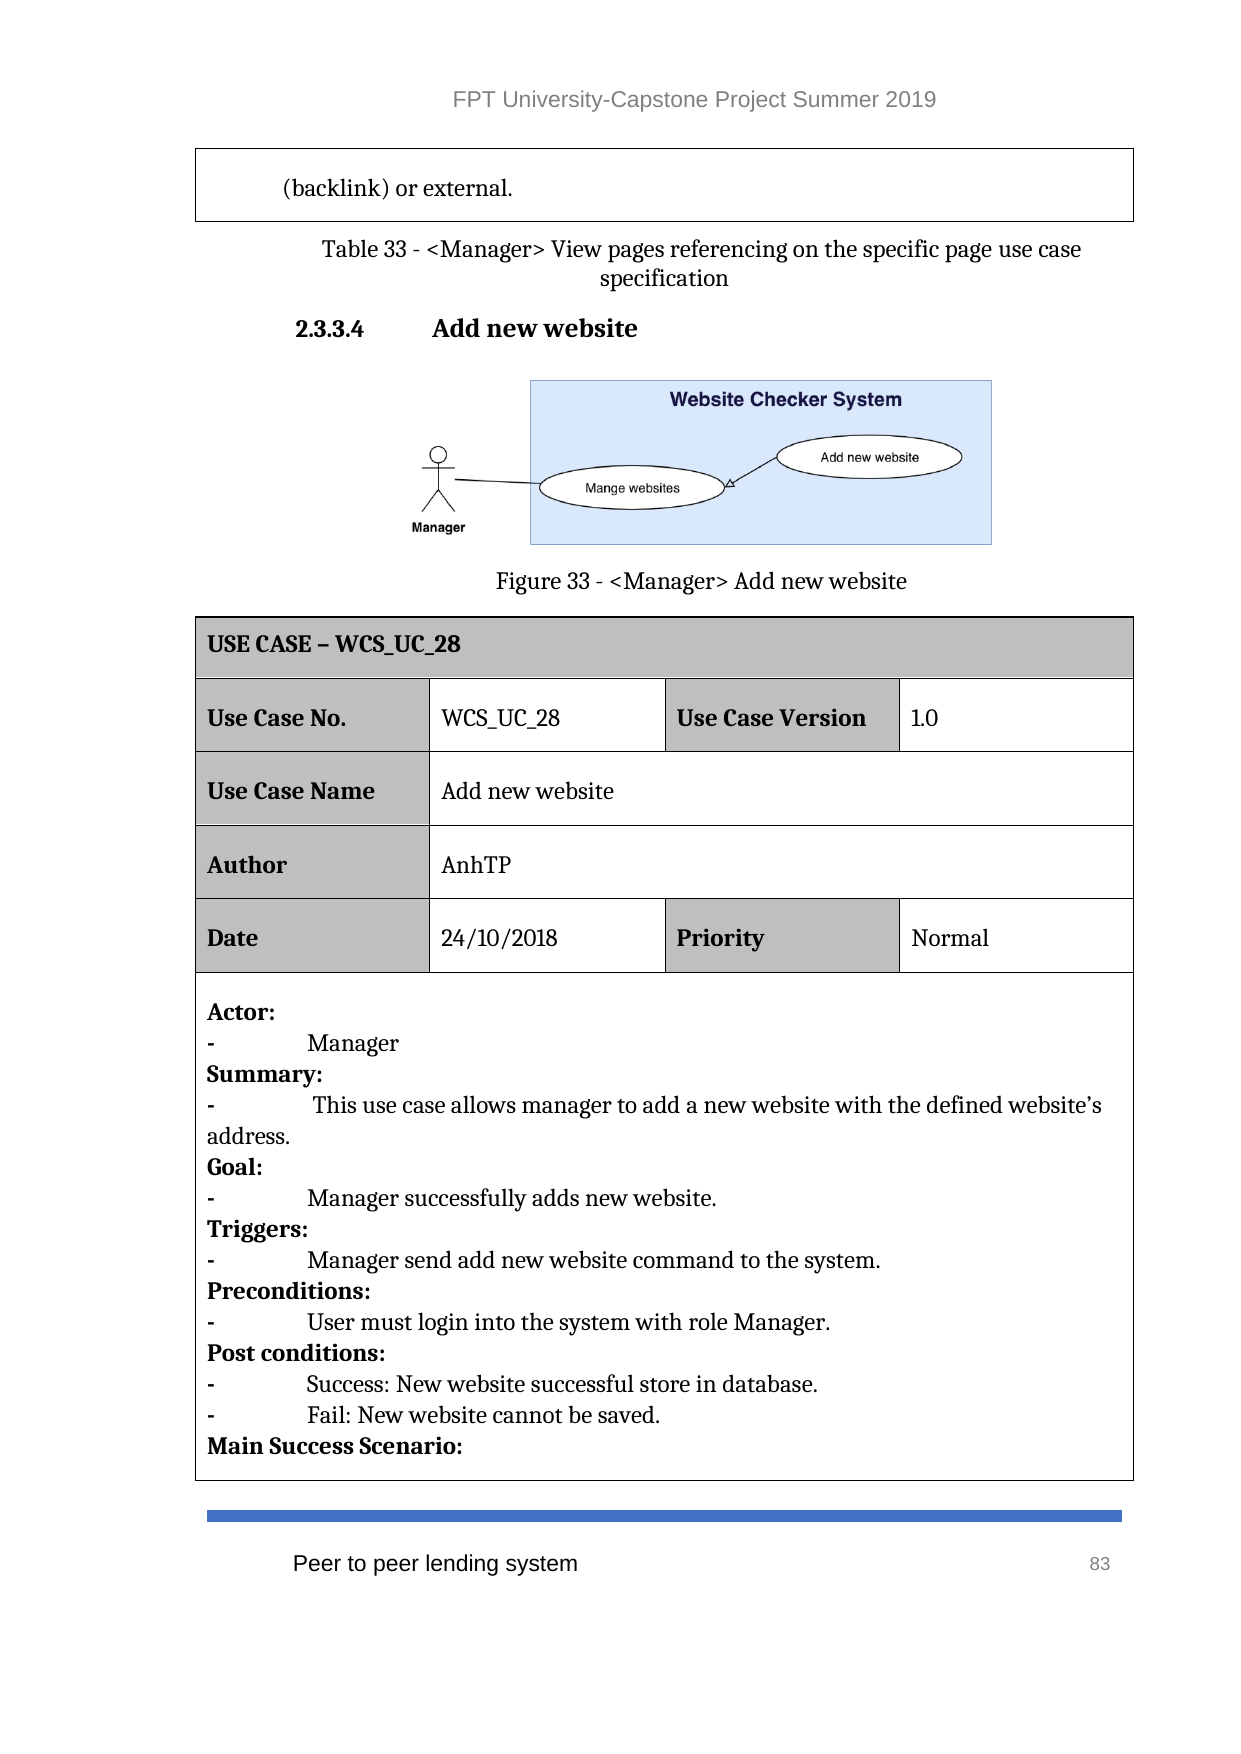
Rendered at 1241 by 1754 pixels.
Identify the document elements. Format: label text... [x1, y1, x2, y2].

table_cell Use Case No. [196, 679, 429, 751]
table_cell 1.0 [900, 679, 1133, 751]
text Table 33 - <Manager> View pages referencing on the specific page use case specification [207, 235, 1122, 292]
table_cell 24/10/2018 [430, 899, 665, 972]
table_cell Author [196, 826, 429, 898]
text Figure 33 - <Manager> Add new website [207, 567, 1122, 596]
table_cell Use Case Name [196, 752, 429, 824]
table_cell Use Case Version [666, 679, 899, 751]
table_cell Normal [900, 899, 1133, 972]
table_cell AnhTP [430, 826, 1133, 898]
table_cell Priority [666, 899, 899, 972]
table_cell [196, 149, 1133, 221]
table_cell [196, 973, 1133, 1480]
picture [408, 363, 998, 549]
table_cell Date [196, 899, 429, 972]
table_cell WCS_UC_28 [430, 679, 665, 751]
table_header USE CASE – WCS_UC_28 [196, 618, 1133, 677]
table_cell Add new website [430, 752, 1133, 824]
list Add new website [295, 313, 1122, 344]
